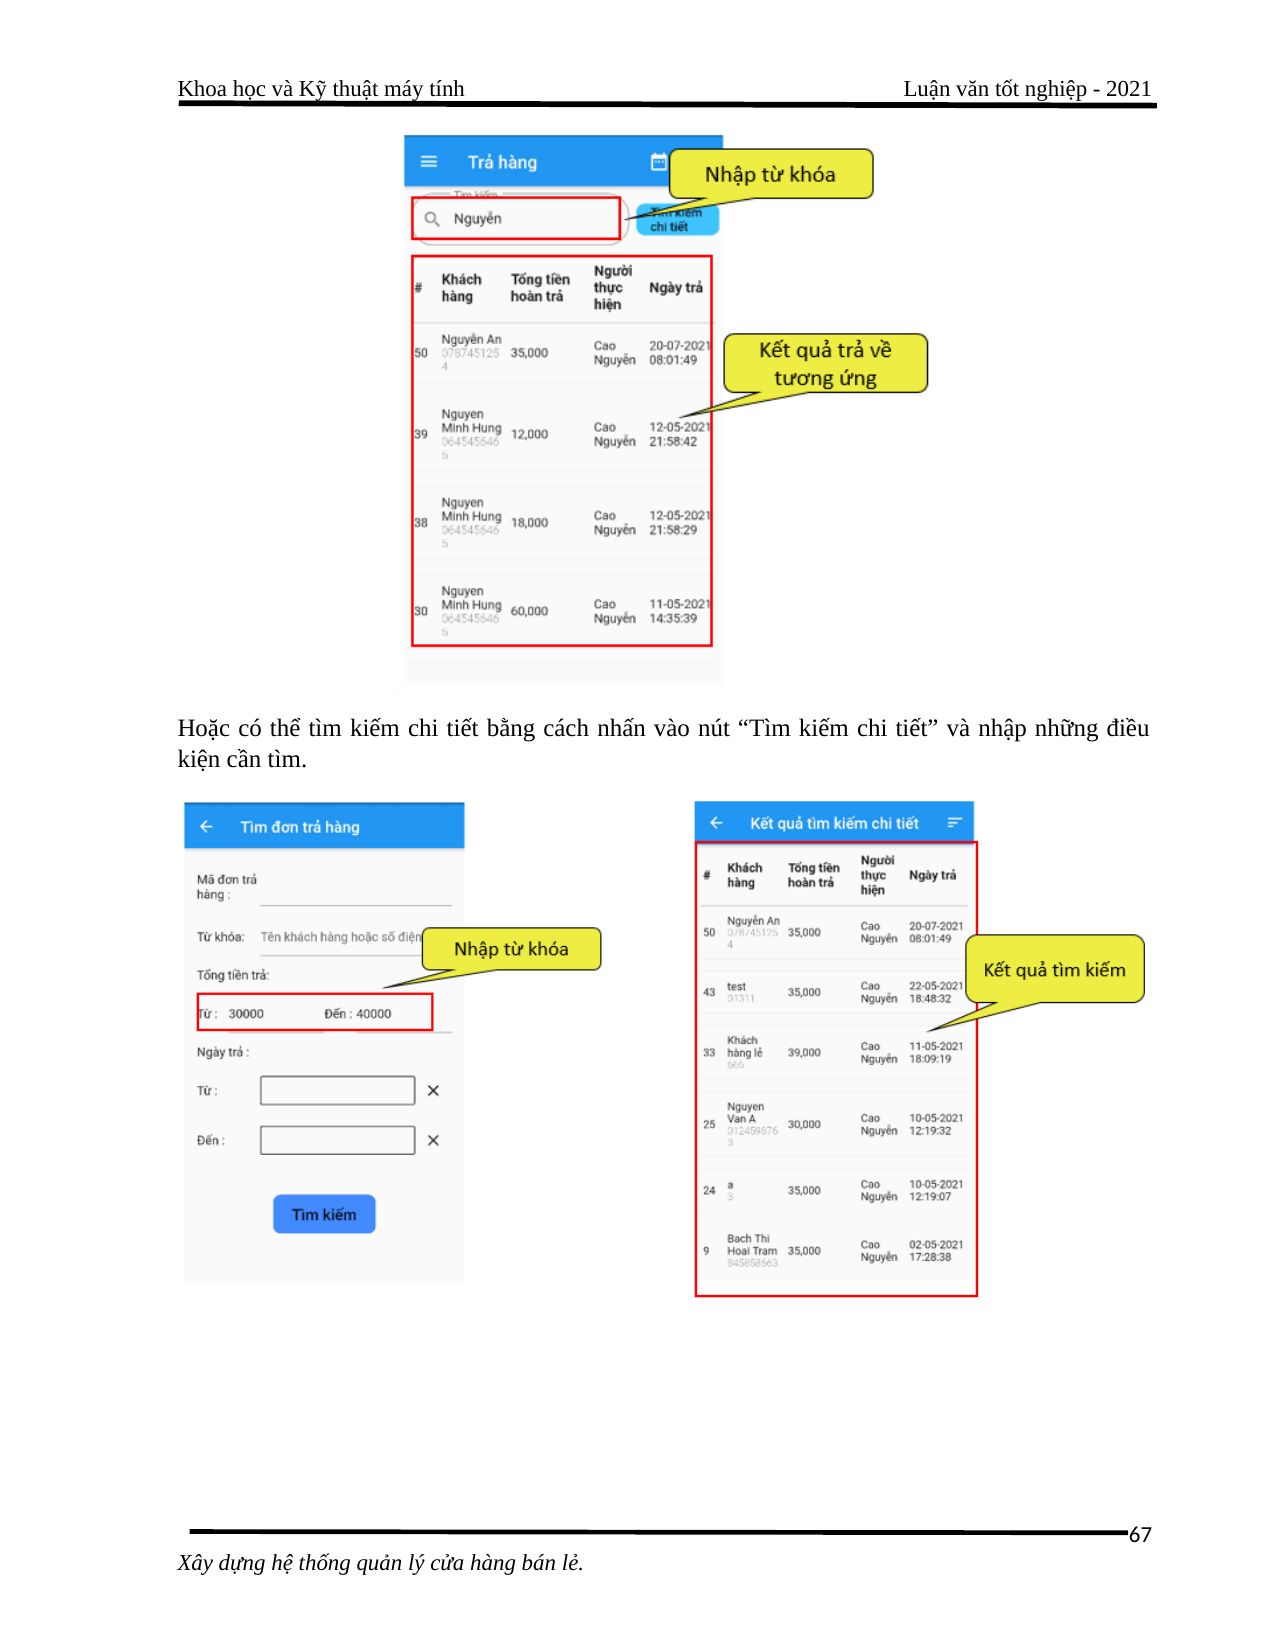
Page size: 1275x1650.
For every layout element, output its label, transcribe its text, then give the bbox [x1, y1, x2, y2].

text Hoặc có thể tìm kiếm chi tiết bằng cách nhấn vào nút “Tìm kiếm chi tiết” và nhập những điều kiện cần tìm. [177, 713, 1152, 773]
picture [177, 792, 1152, 1330]
picture [386, 118, 943, 695]
